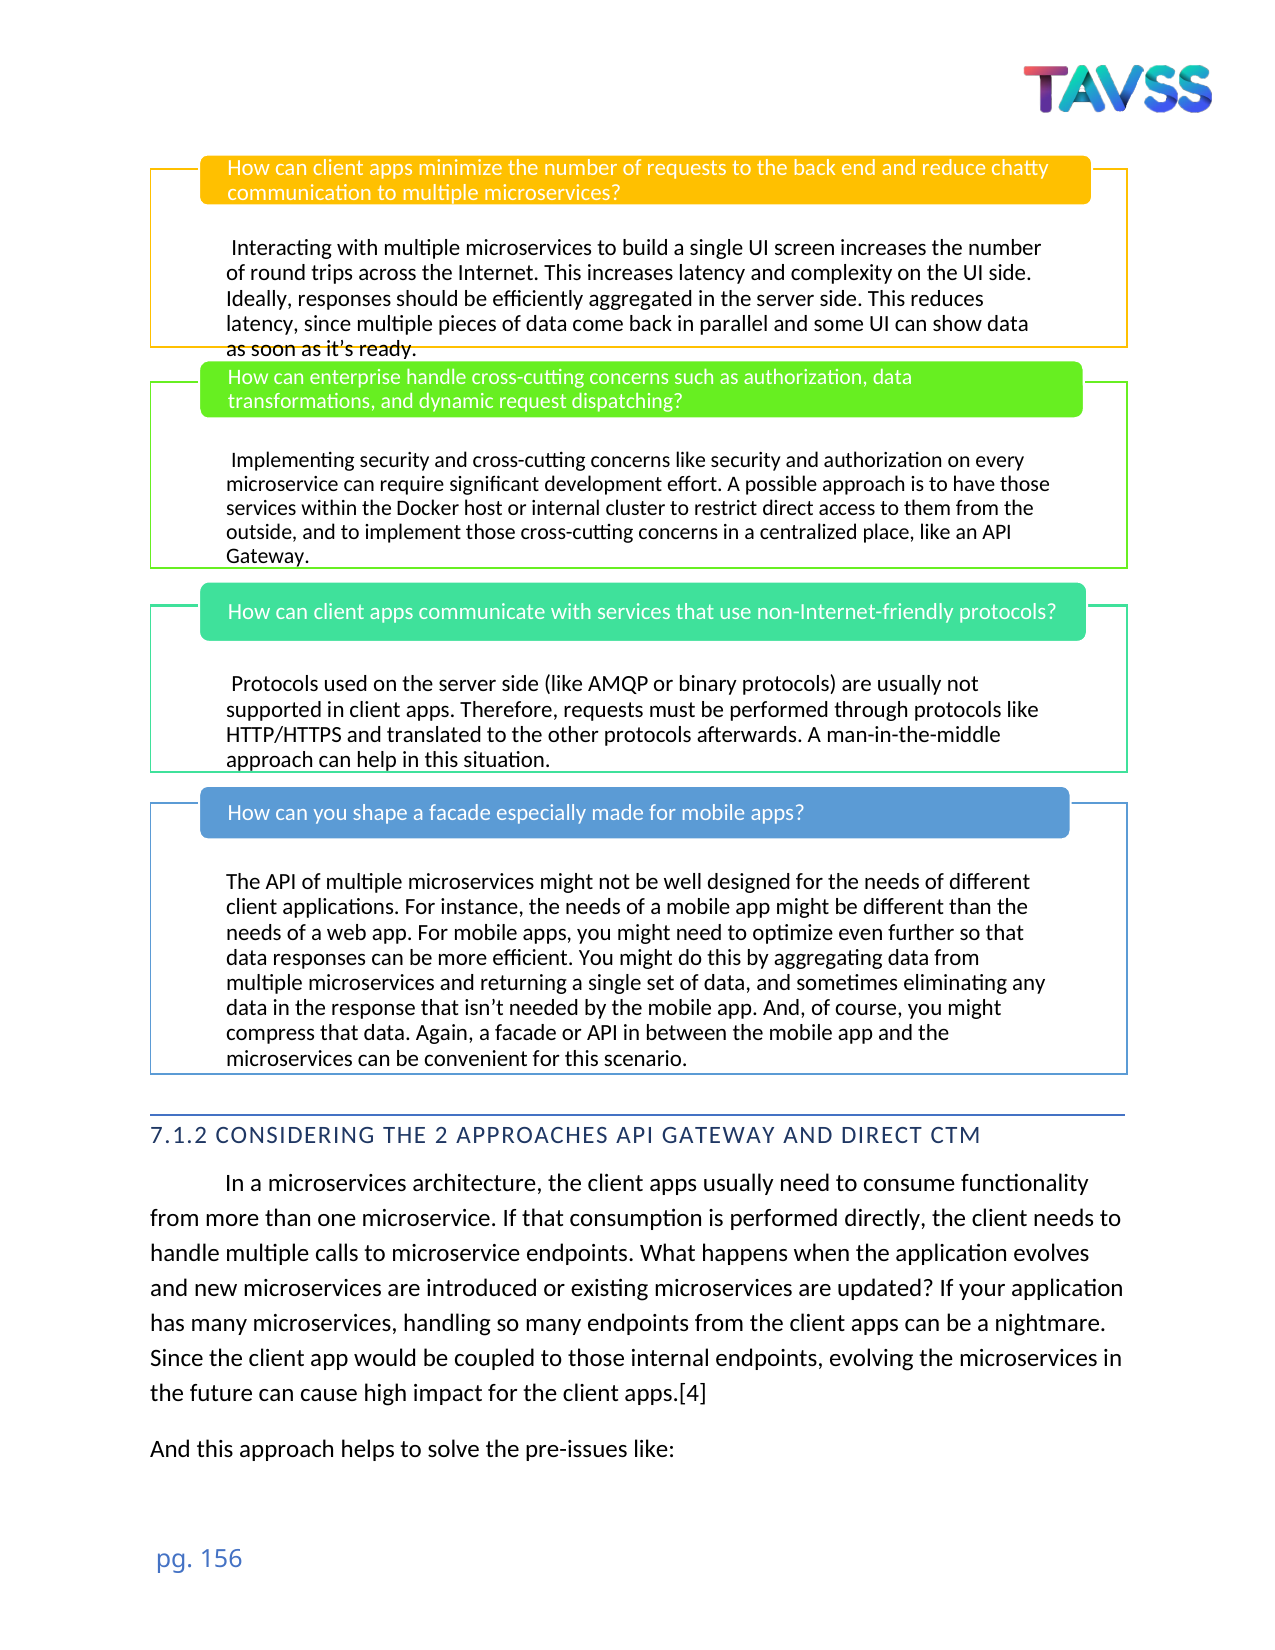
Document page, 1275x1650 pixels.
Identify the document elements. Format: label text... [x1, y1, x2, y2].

subtitle 7.1.2 Considering The 2 Approaches API Gateway and Direct cTM [150, 1116, 1125, 1150]
text In a microservices architecture, the client apps usually need to consume functionality from more than one microservice. If that consumption is performed directly, the client needs to handle multiple calls to microservice endpoints. What happens when the application evolves and new microservices are introduced or existing microservices are updated? If your application has many microservices, handling so many endpoints from the client apps can be a nightmare. Since the client app would be coupled to those internal endpoints, evolving the microservices in the future can cause high impact for the client apps.[4] [150, 1167, 1125, 1408]
text And this approach helps to solve the pre-issues like: [150, 1433, 1125, 1463]
picture [1002, 41, 1236, 135]
